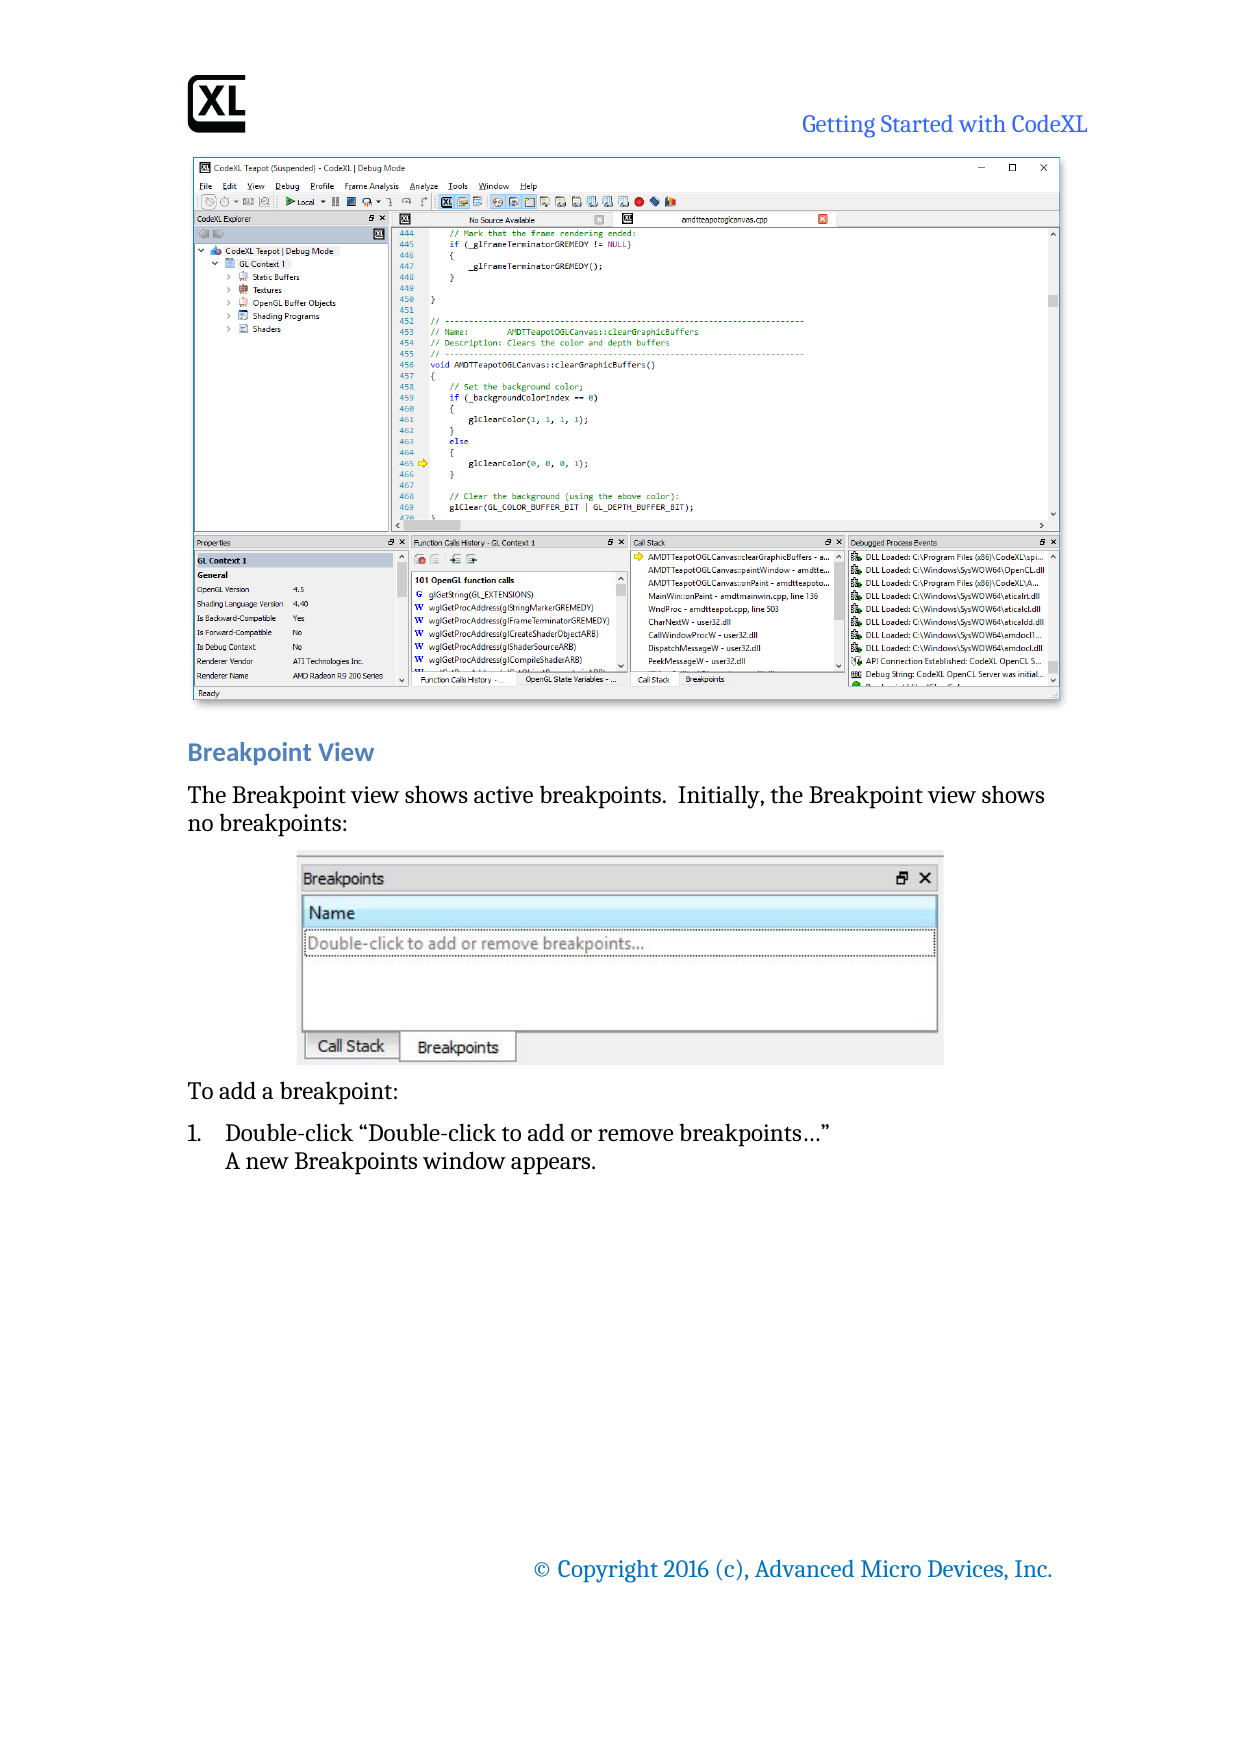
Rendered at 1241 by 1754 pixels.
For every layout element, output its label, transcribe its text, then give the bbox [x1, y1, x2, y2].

picture [193, 157, 1060, 700]
picture [296, 850, 944, 1065]
picture [187, 75, 246, 133]
text The Breakpoint view shows active breakpoints. Initially, the Breakpoint view shows no breakpoints: [187, 781, 1053, 838]
text To add a breakpoint: [187, 1077, 1053, 1106]
subtitle Breakpoint View [187, 735, 1053, 768]
list Double-click “Double-click to add or remove breakpoints…” A new Breakpoints window appears. [187, 1118, 1053, 1176]
